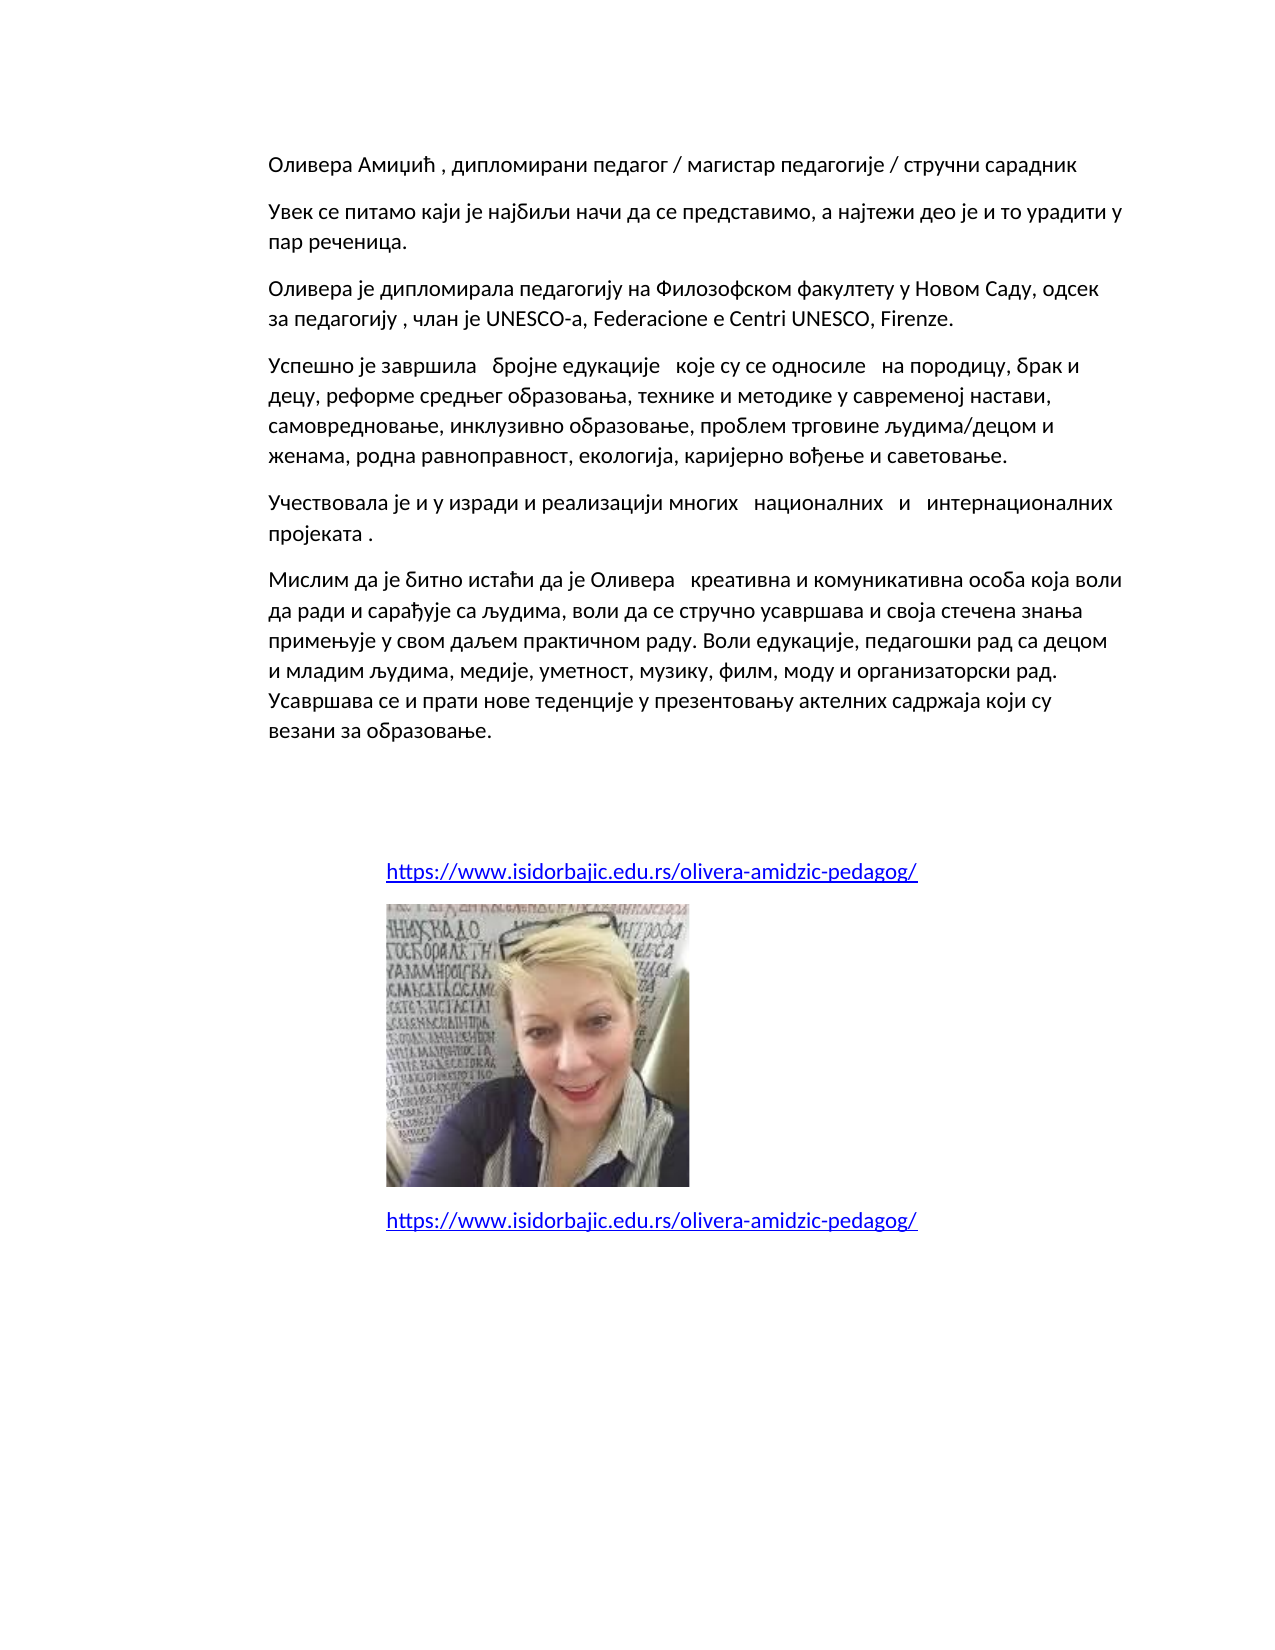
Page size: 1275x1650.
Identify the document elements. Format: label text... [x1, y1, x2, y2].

text Увек се питамо каји је најбиљи начи да се представимо, а најтежи део је и то урадити у пар реченица. [268, 197, 1125, 255]
text Мислим да је битно истаћи да је Оливера креативна и комуникативна особа која воли да ради и сарађује са људима, воли да се стручно усавршава и своја стечена знања примењује у свом даљем практичном раду. Воли едукације, педагошки рад са децом и младим људима, медије, уметност, музику, филм, моду и организаторски рад. Усавршава се и прати нове теденције у презентовању актелних садржаја који су везани за образовање. [268, 566, 1125, 745]
text Оливера је дипломирала педагогију на Филозофском факултету у Новом Саду, одсек за педагогију , члан је UNESCO-a, Federacione e Centri UNESCO, Firenze. [268, 274, 1125, 332]
text Учествовала је и у изради и реализацији многих националних и интернационалних пројеката . [268, 488, 1125, 547]
picture [386, 904, 690, 1187]
text https://www.isidorbajic.edu.rs/olivera-amidzic-pedagog/ [268, 857, 1125, 885]
text Успешно је завршила бројне едукације које су се односиле на породицу, брак и децу, реформе средњег образовања, технике и методике у савременој настави, самовредновање, инклузивно образовање, проблем трговине људима/децом и женама, родна равноправност, екологија, каријерно вођење и саветовање. [268, 351, 1125, 470]
text Оливера Амиџић , дипломирани педагог / магистар педагогије / стручни сарадник [268, 150, 1125, 178]
text https://www.isidorbajic.edu.rs/olivera-amidzic-pedagog/ [268, 1206, 1125, 1234]
